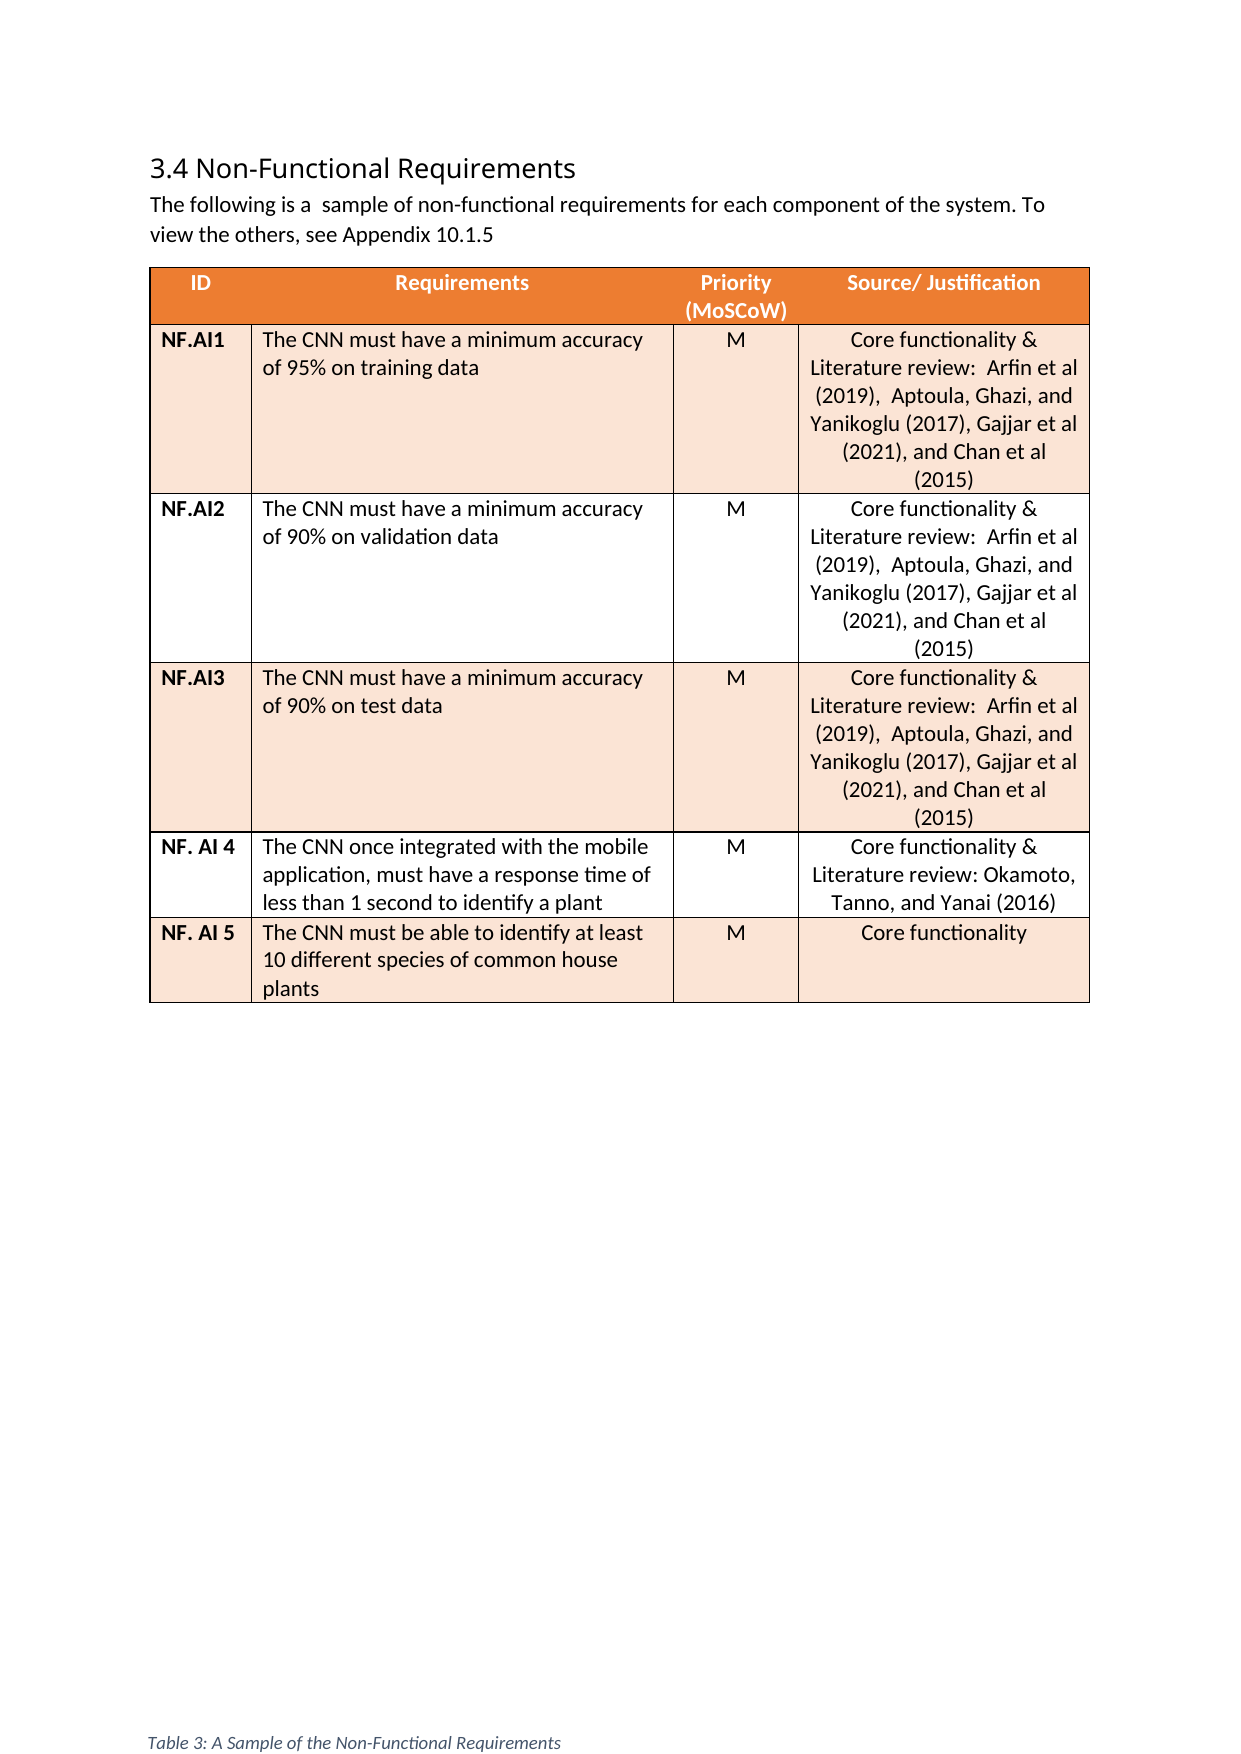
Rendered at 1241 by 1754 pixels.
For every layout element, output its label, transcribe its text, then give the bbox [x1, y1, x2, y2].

table_cell Core functionality & Literature review: Arfin et al (2019), Aptoula, Ghazi, and Yanikoglu (2017), Gajjar et al (2021), and Chan et al (2015) [799, 663, 1089, 831]
table_cell M [674, 494, 798, 662]
text Table 3: A Sample of the Non-Functional Requirements [147, 1731, 563, 1754]
table_header Priority (MoSCoW) [674, 268, 798, 324]
table_cell The CNN must be able to identify at least 10 different species of common house plants [252, 918, 673, 1002]
table_cell M [674, 325, 798, 493]
table_cell NF. AI 5 [151, 918, 251, 1002]
table_cell The CNN must have a minimum accuracy of 90% on test data [252, 663, 673, 831]
table_cell NF.AI2 [151, 494, 251, 662]
table_header Requirements [252, 268, 673, 324]
text The following is a sample of non-functional requirements for each component of the system. To view the others, see Appendix 10.1.5 [150, 190, 1090, 248]
table_cell NF. AI 4 [151, 833, 251, 917]
table_cell The CNN must have a minimum accuracy of 95% on training data [252, 325, 673, 493]
table_cell Core functionality & Literature review: Arfin et al (2019), Aptoula, Ghazi, and Yanikoglu (2017), Gajjar et al (2021), and Chan et al (2015) [799, 325, 1089, 493]
table_cell The CNN once integrated with the mobile application, must have a response time of less than 1 second to identify a plant [252, 833, 673, 917]
table_header Source/ Justification [799, 268, 1089, 324]
table_cell The CNN must have a minimum accuracy of 90% on validation data [252, 494, 673, 662]
table_cell NF.AI1 [151, 325, 251, 493]
table_header ID [151, 268, 251, 324]
table_cell Core functionality [799, 918, 1089, 1002]
table_cell NF.AI3 [151, 663, 251, 831]
table_cell M [674, 918, 798, 1002]
subtitle 3.4 Non-Functional Requirements [150, 150, 1090, 187]
table_cell M [674, 833, 798, 917]
table_cell M [674, 663, 798, 831]
table_cell Core functionality & Literature review: Okamoto, Tanno, and Yanai (2016) [799, 833, 1089, 917]
table_cell Core functionality & Literature review: Arfin et al (2019), Aptoula, Ghazi, and Yanikoglu (2017), Gajjar et al (2021), and Chan et al (2015) [799, 494, 1089, 662]
